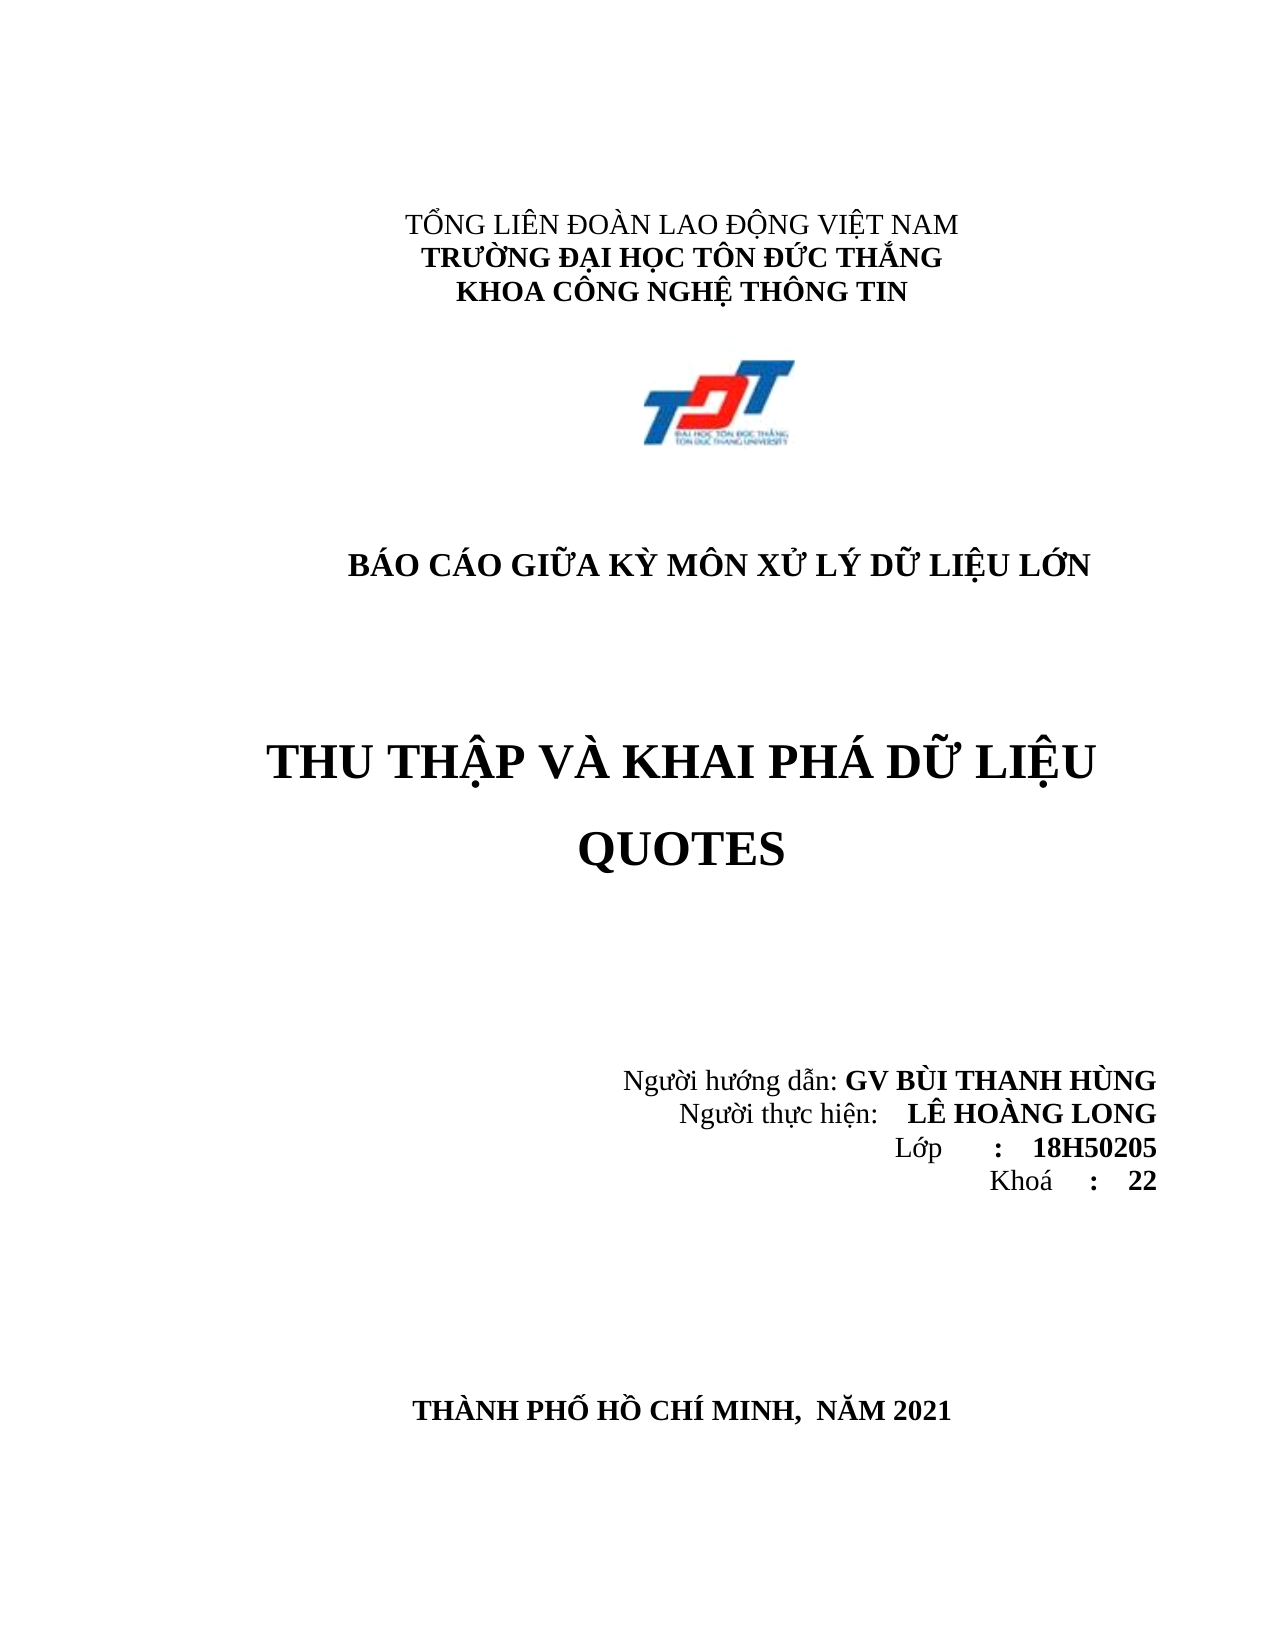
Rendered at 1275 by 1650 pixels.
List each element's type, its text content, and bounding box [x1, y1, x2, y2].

text BÁO CÁO GIỮA KỲ MÔN XỬ LÝ DỮ LIỆU LỚN [207, 545, 1157, 584]
text KHOA CÔNG NGHỆ THÔNG TIN [207, 274, 1157, 307]
text TỔNG LIÊN ĐOÀN LAO ĐỘNG VIỆT NAM [207, 207, 1157, 240]
text THÀNH PHỐ HỒ CHÍ MINH, NĂM 2021 [207, 1393, 1157, 1427]
text Người hướng dẫn: GV BÙI THANH HÙNG [207, 1063, 1157, 1096]
text Khoá : 22 [207, 1163, 1157, 1197]
text Lớp : 18H50205 [207, 1130, 1157, 1163]
text Người thực hiện: LÊ HOÀNG LONG [207, 1096, 1157, 1130]
text TRƯỜNG ĐẠI HỌC TÔN ĐỨC THẮNG [207, 240, 1157, 274]
text THU THẬP VÀ KHAI PHÁ DỮ LIỆU QUOTES [207, 732, 1157, 876]
picture [643, 336, 795, 479]
